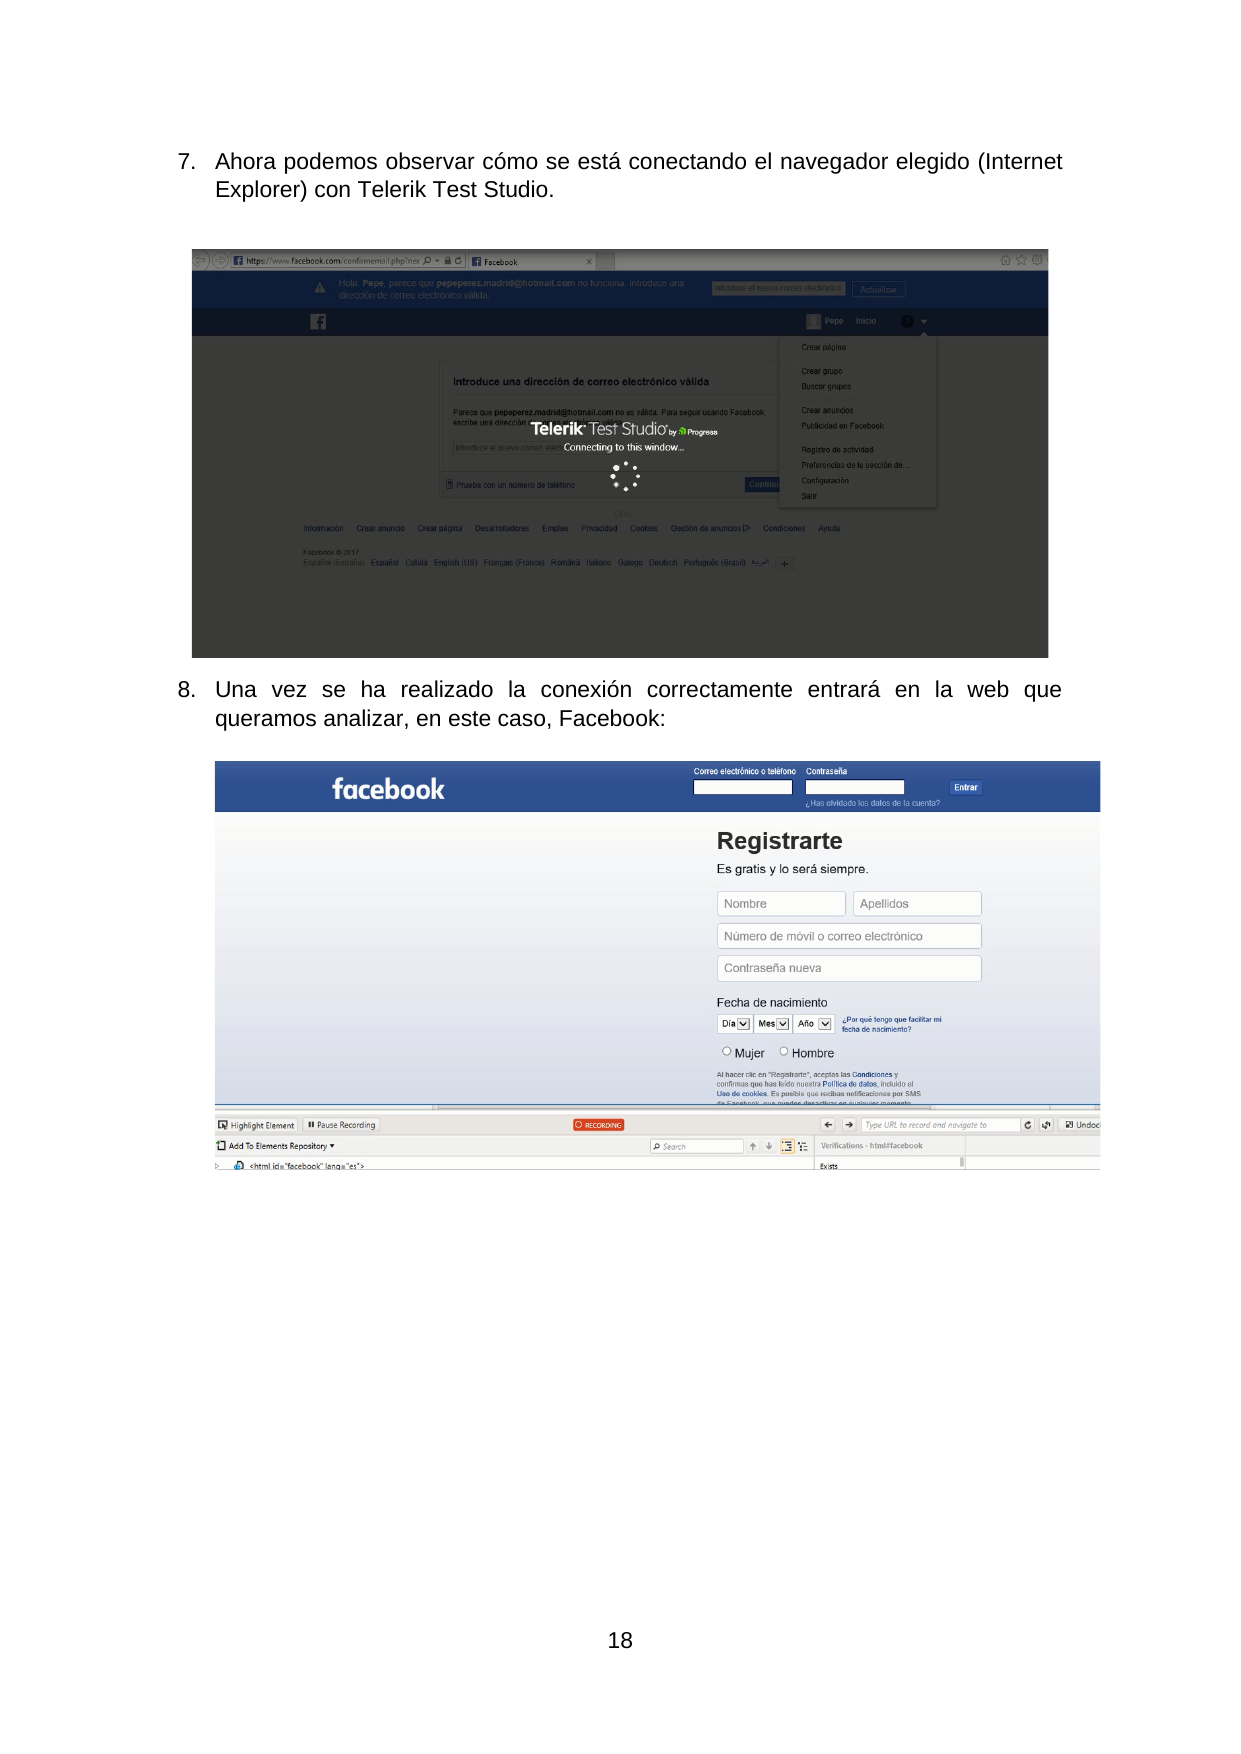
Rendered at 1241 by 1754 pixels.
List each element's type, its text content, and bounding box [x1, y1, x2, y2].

list Una vez se ha realizado la conexión correctamente entrará en la web que queramos analizar, en este caso, Facebook: [177, 676, 1063, 731]
picture [214, 761, 1101, 1170]
picture [191, 249, 1049, 658]
list Ahora podemos observar cómo se está conectando el navegador elegido (Internet Explorer) con Telerik Test Studio. [177, 148, 1063, 202]
